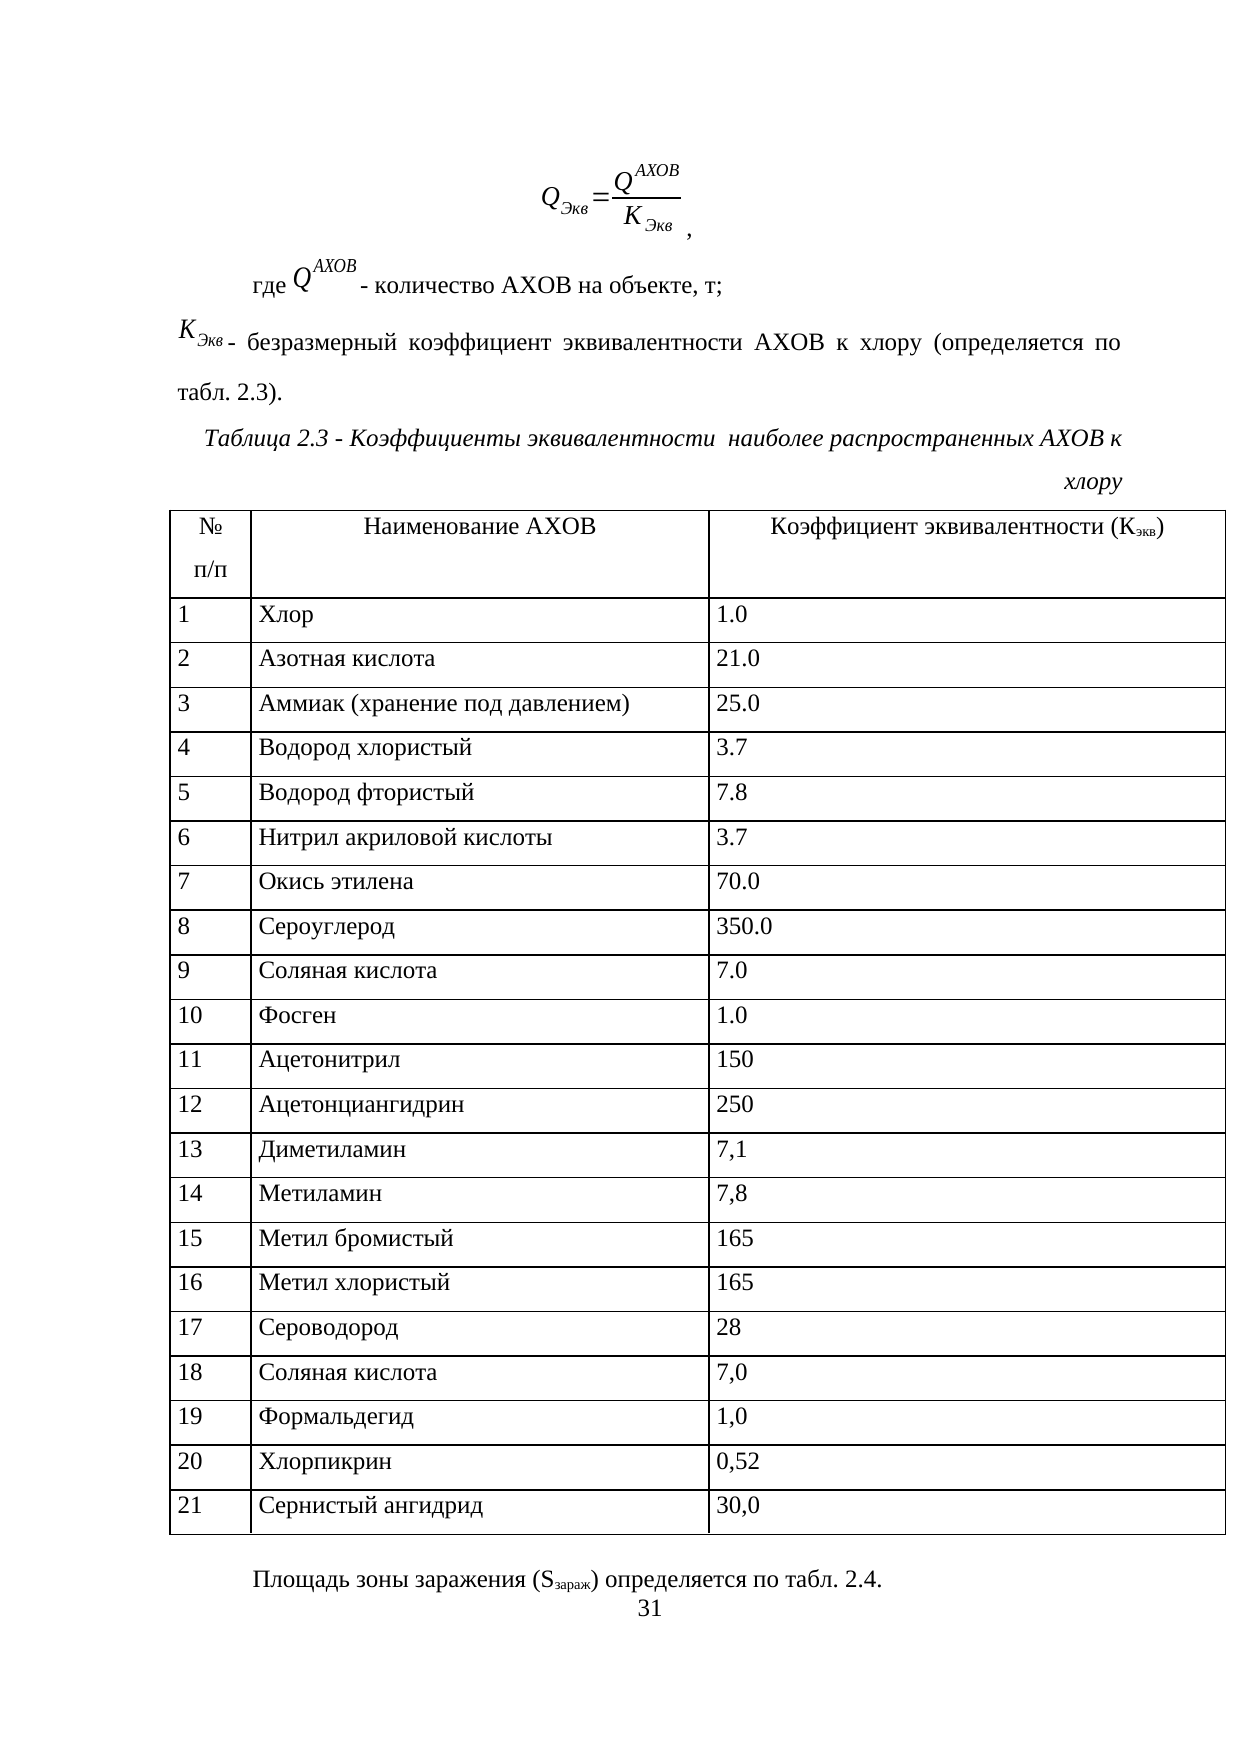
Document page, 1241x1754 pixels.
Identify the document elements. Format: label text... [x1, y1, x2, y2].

table_cell 165 [710, 1223, 1225, 1266]
table_cell Метил хлористый [252, 1268, 708, 1311]
table_cell 25.0 [710, 688, 1225, 731]
table_cell 1.0 [710, 1000, 1225, 1043]
table_cell 4 [171, 733, 250, 776]
table_cell Соляная кислота [252, 1357, 708, 1400]
table_cell 14 [171, 1178, 250, 1221]
table_cell 70.0 [710, 866, 1225, 909]
table_cell 6 [171, 822, 250, 865]
table_cell Ацетонциангидрин [252, 1089, 708, 1132]
table_cell Хлорпикрин [252, 1446, 708, 1489]
table_cell 16 [171, 1268, 250, 1311]
table_cell 20 [171, 1446, 250, 1489]
table_cell 7 [171, 866, 250, 909]
table_cell Сернистый ангидрид [252, 1491, 708, 1533]
table_cell Сероводород [252, 1312, 708, 1355]
table_cell 21.0 [710, 643, 1225, 686]
table_cell 18 [171, 1357, 250, 1400]
text где - количество АХОВ на объекте, т; [177, 256, 1122, 299]
table_cell 17 [171, 1312, 250, 1355]
table_cell Водород хлористый [252, 733, 708, 776]
text Таблица 2.3 - Коэффициенты эквивалентности наиболее распространенных АХОВ к хлору [177, 423, 1122, 495]
table_cell 5 [171, 777, 250, 820]
table_cell 10 [171, 1000, 250, 1043]
table_cell 7,8 [710, 1178, 1225, 1221]
table_cell 350.0 [710, 911, 1225, 954]
table_cell 165 [710, 1268, 1225, 1311]
table_cell 0,52 [710, 1446, 1225, 1489]
table_header Наименование АХОВ [252, 511, 708, 597]
table_cell 1 [171, 599, 250, 642]
table_cell Водород фтористый [252, 777, 708, 820]
table_cell 7.0 [710, 956, 1225, 998]
table_cell 9 [171, 956, 250, 998]
table_cell Фосген [252, 1000, 708, 1043]
table_cell 28 [710, 1312, 1225, 1355]
table_cell Метил бромистый [252, 1223, 708, 1266]
table_cell 7,0 [710, 1357, 1225, 1400]
table_header № п/п [171, 511, 250, 597]
table_cell 30,0 [710, 1491, 1225, 1533]
table_cell Метиламин [252, 1178, 708, 1221]
text Площадь зоны заражения (Sзараж) определяется по табл. 2.4. [177, 1564, 1122, 1592]
table_cell Нитрил акриловой кислоты [252, 822, 708, 865]
table_cell 3.7 [710, 733, 1225, 776]
table_cell 7,1 [710, 1134, 1225, 1177]
table_cell 13 [171, 1134, 250, 1177]
table_cell Хлор [252, 599, 708, 642]
table_cell 19 [171, 1401, 250, 1444]
table_cell 250 [710, 1089, 1225, 1132]
table_cell 12 [171, 1089, 250, 1132]
text - безразмерный коэффициент эквивалентности АХОВ к хлору (определяется по табл. 2.3). [177, 313, 1122, 406]
table_cell 8 [171, 911, 250, 954]
table_cell Формальдегид [252, 1401, 708, 1444]
table_cell Соляная кислота [252, 956, 708, 998]
table_cell Ацетонитрил [252, 1045, 708, 1088]
table_cell Окись этилена [252, 866, 708, 909]
table_cell 15 [171, 1223, 250, 1266]
table_cell Азотная кислота [252, 643, 708, 686]
table_cell 7.8 [710, 777, 1225, 820]
table_cell Аммиак (хранение под давлением) [252, 688, 708, 731]
table_cell 11 [171, 1045, 250, 1088]
table_cell 21 [171, 1491, 250, 1533]
table_header Коэффициент эквивалентности (Кэкв) [710, 511, 1225, 597]
table_cell 150 [710, 1045, 1225, 1088]
table_header , [170, 161, 1063, 256]
table_cell Диметиламин [252, 1134, 708, 1177]
table_cell Сероуглерод [252, 911, 708, 954]
table_cell 1,0 [710, 1401, 1225, 1444]
table_cell 2 [171, 643, 250, 686]
table_cell 3 [171, 688, 250, 731]
table_cell 3.7 [710, 822, 1225, 865]
table_cell 1.0 [710, 599, 1225, 642]
